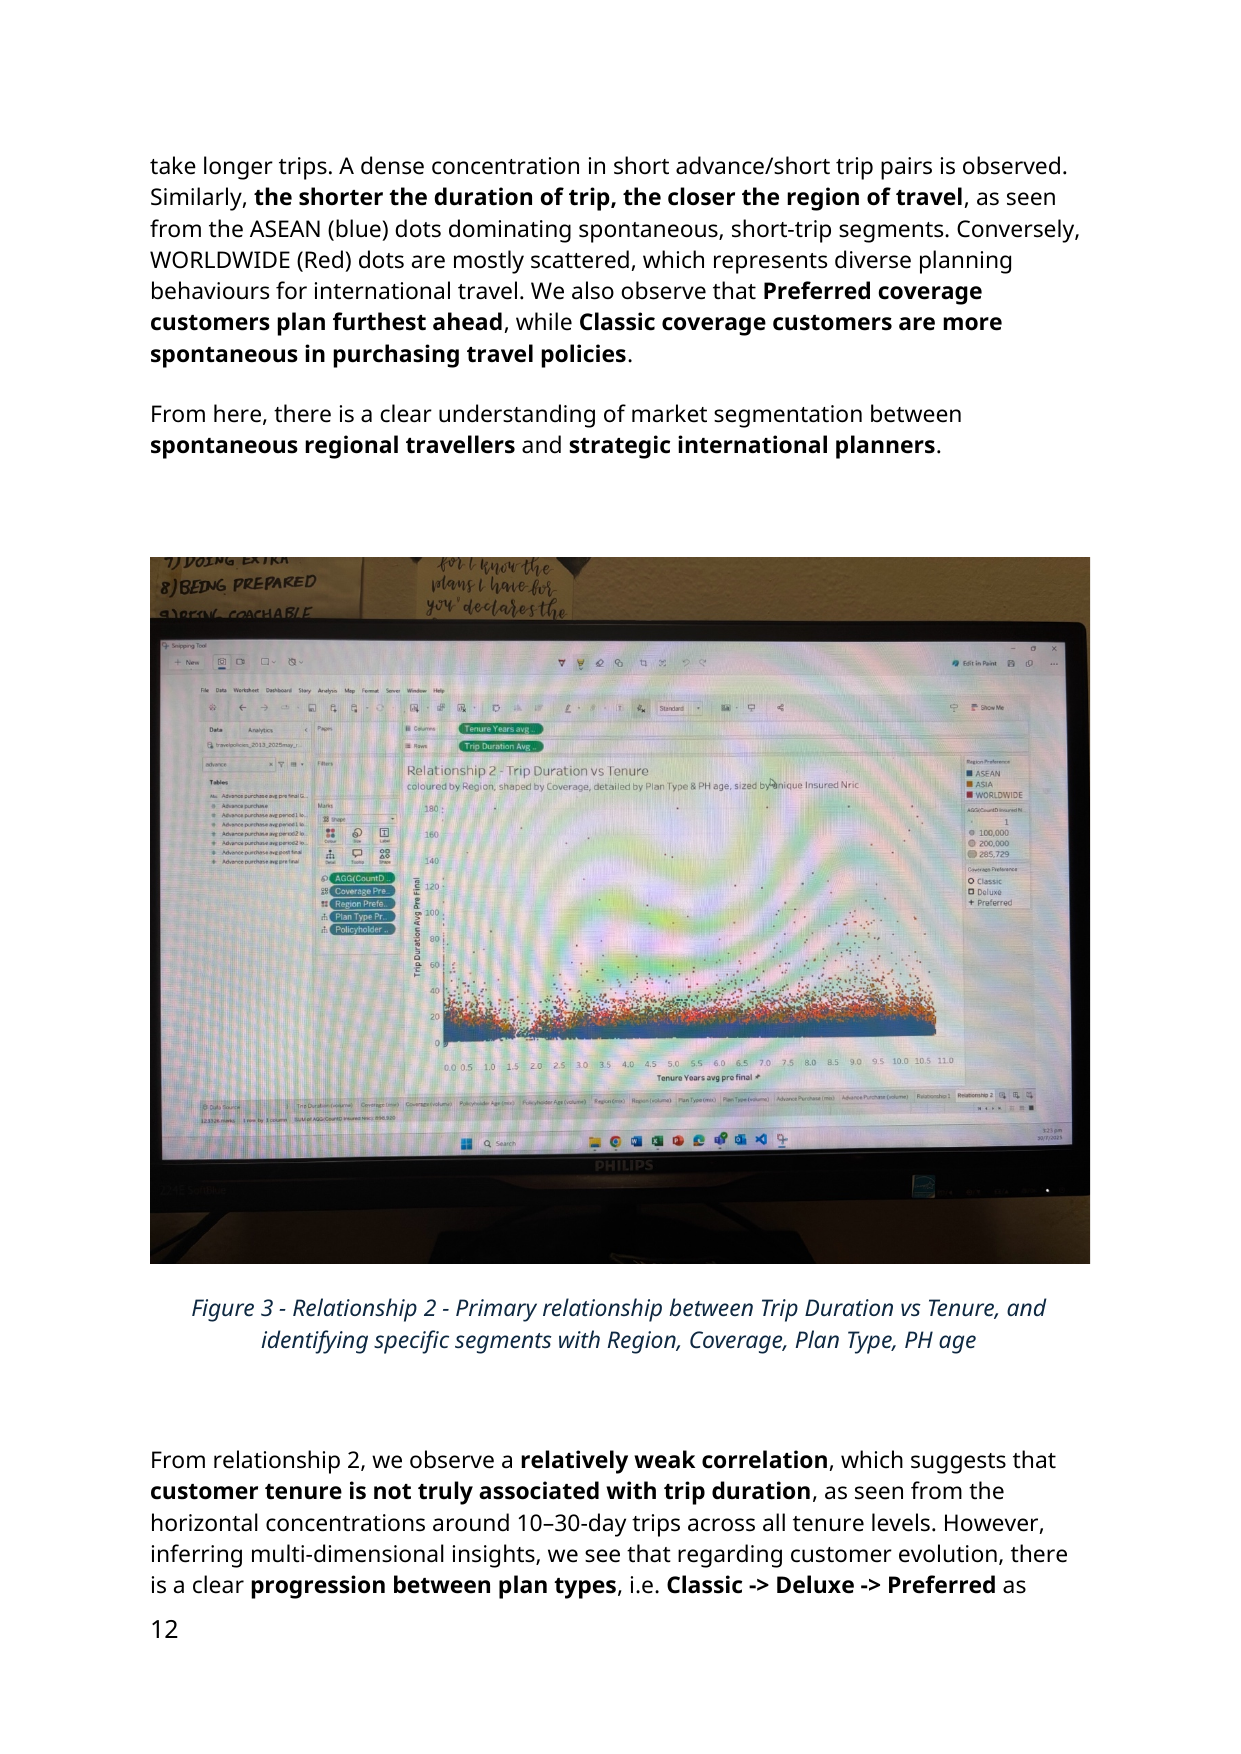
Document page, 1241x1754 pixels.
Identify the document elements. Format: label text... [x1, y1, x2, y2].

text From here, there is a clear understanding of market segmentation between spontaneous regional travellers and strategic international planners. [150, 398, 1090, 460]
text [150, 150, 1090, 369]
text Figure 3 - Relationship 2 - Primary relationship between Trip Duration vs Tenure, and identifying specific segments with Region, Coverage, Plan Type, PH age [150, 1292, 1090, 1355]
picture [150, 557, 1091, 1264]
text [150, 1444, 1090, 1600]
